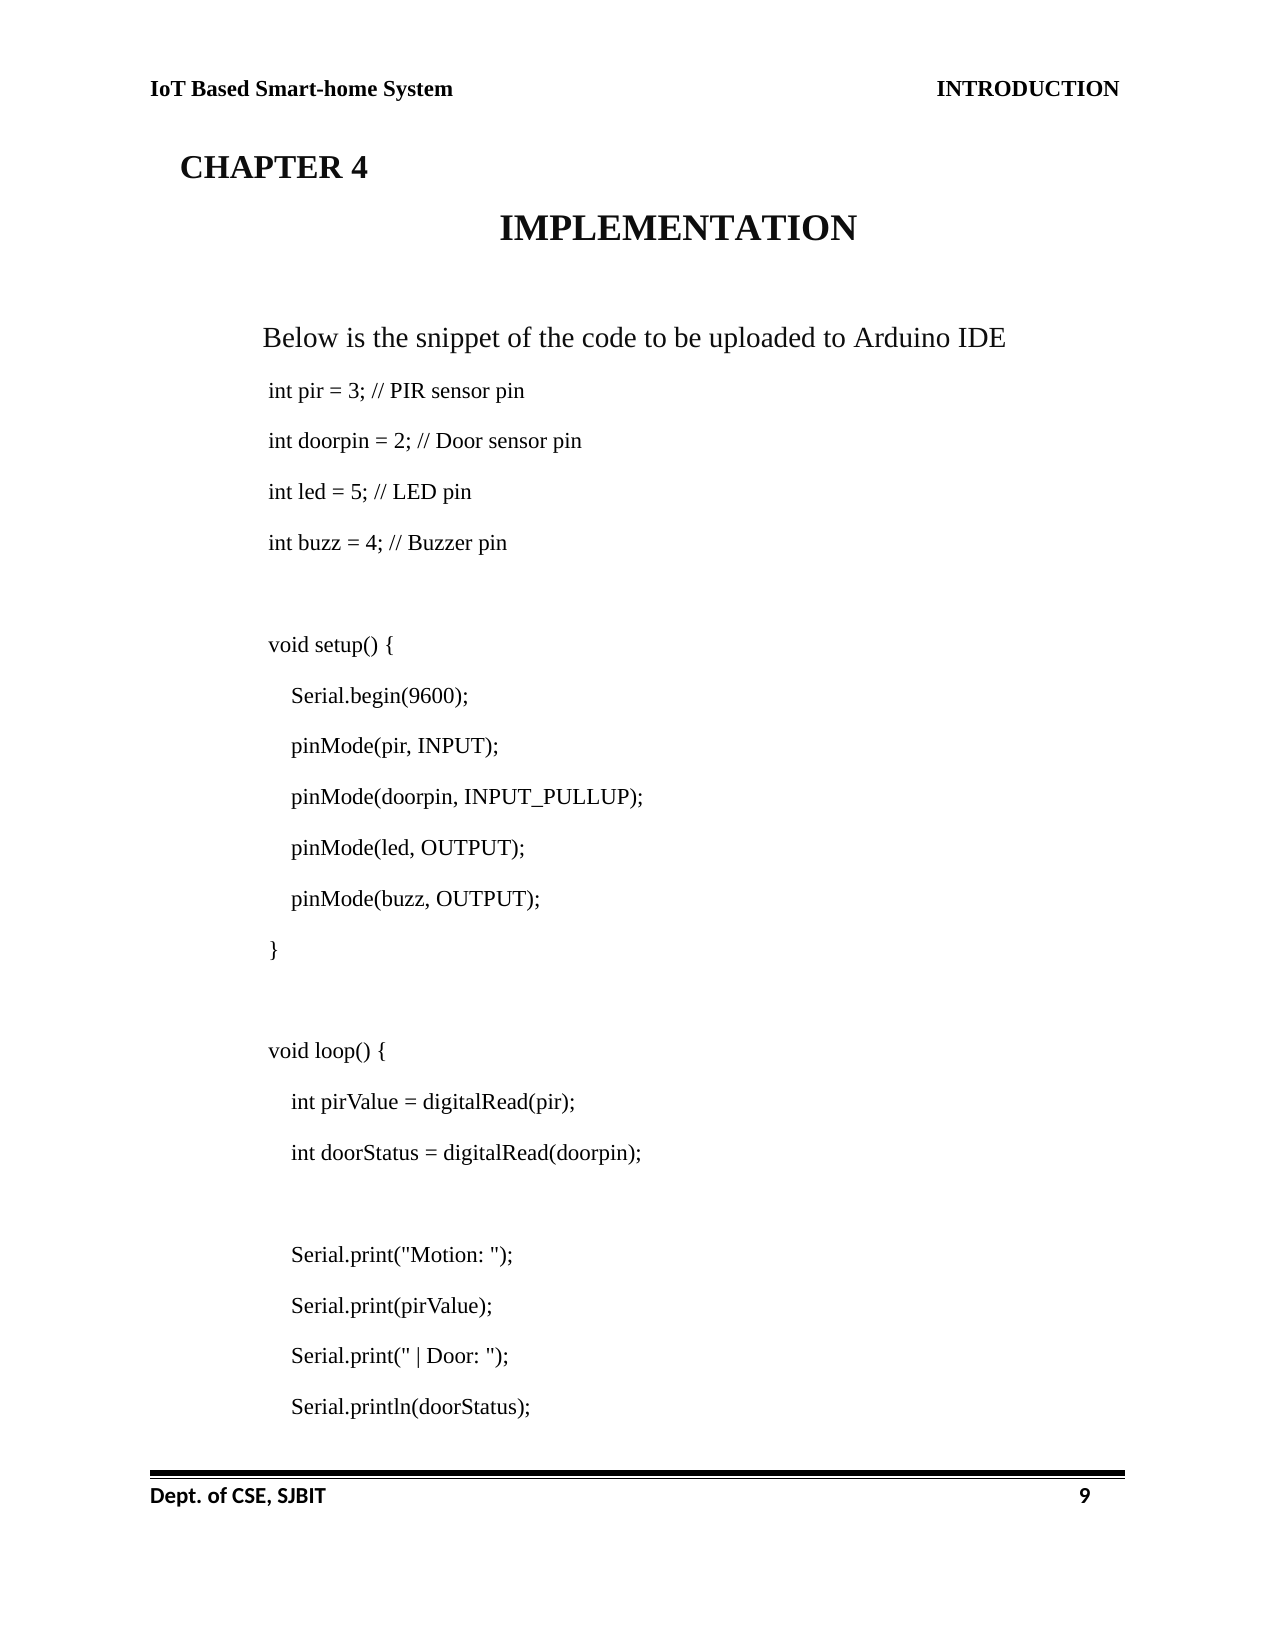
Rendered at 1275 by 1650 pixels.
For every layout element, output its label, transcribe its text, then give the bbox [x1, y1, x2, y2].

text int doorStatus = digitalRead(doorpin); [268, 1139, 1054, 1166]
text pinMode(pir, INPUT); [268, 732, 1054, 759]
text pinMode(doorpin, INPUT_PULLUP); [268, 783, 1054, 810]
text int buzz = 4; // Buzzer pin [268, 529, 1054, 556]
text int pirValue = digitalRead(pir); [268, 1088, 1054, 1115]
text Serial.print(pirValue); [268, 1292, 1054, 1318]
text Serial.print(" | Door: "); [268, 1342, 1054, 1369]
text Serial.print("Motion: "); [268, 1241, 1054, 1267]
text IMPLEMENTATION [181, 205, 1094, 248]
text int doorpin = 2; // Door sensor pin [268, 427, 1054, 454]
text pinMode(led, OUTPUT); [268, 834, 1054, 861]
text pinMode(buzz, OUTPUT); [268, 885, 1054, 911]
text Below is the snippet of the code to be uploaded to Arduino IDE [181, 321, 1094, 354]
text } [268, 936, 1054, 962]
text void loop() { [268, 1037, 1054, 1064]
text int pir = 3; // PIR sensor pin [268, 377, 1054, 403]
text CHAPTER 4 [179, 148, 1094, 186]
text int led = 5; // LED pin [268, 478, 1054, 505]
text Serial.println(doorStatus); [268, 1393, 1054, 1420]
text Serial.begin(9600); [268, 682, 1054, 708]
text void setup() { [268, 631, 1054, 657]
